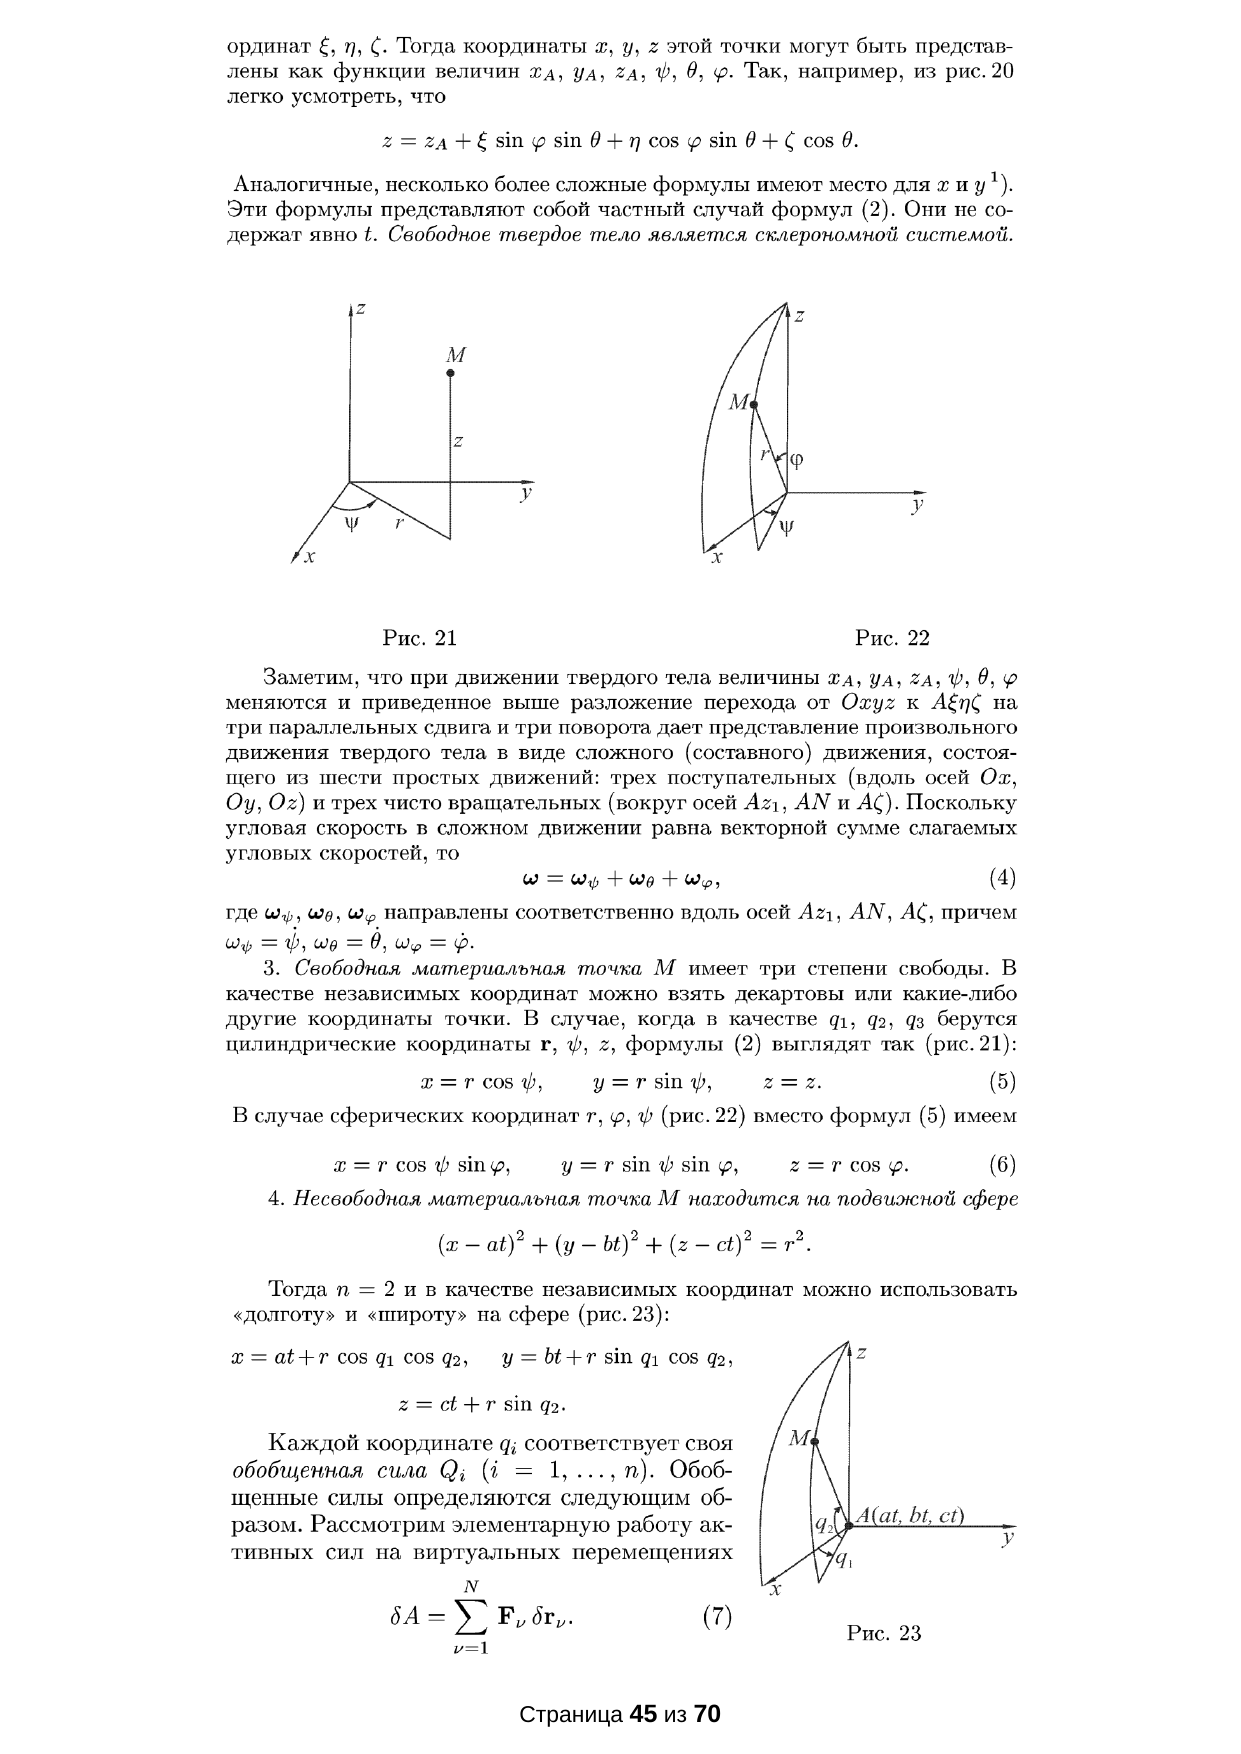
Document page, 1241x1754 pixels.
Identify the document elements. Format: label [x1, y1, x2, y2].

picture [211, 1186, 1029, 1660]
picture [216, 29, 1024, 660]
picture [218, 663, 1022, 1183]
